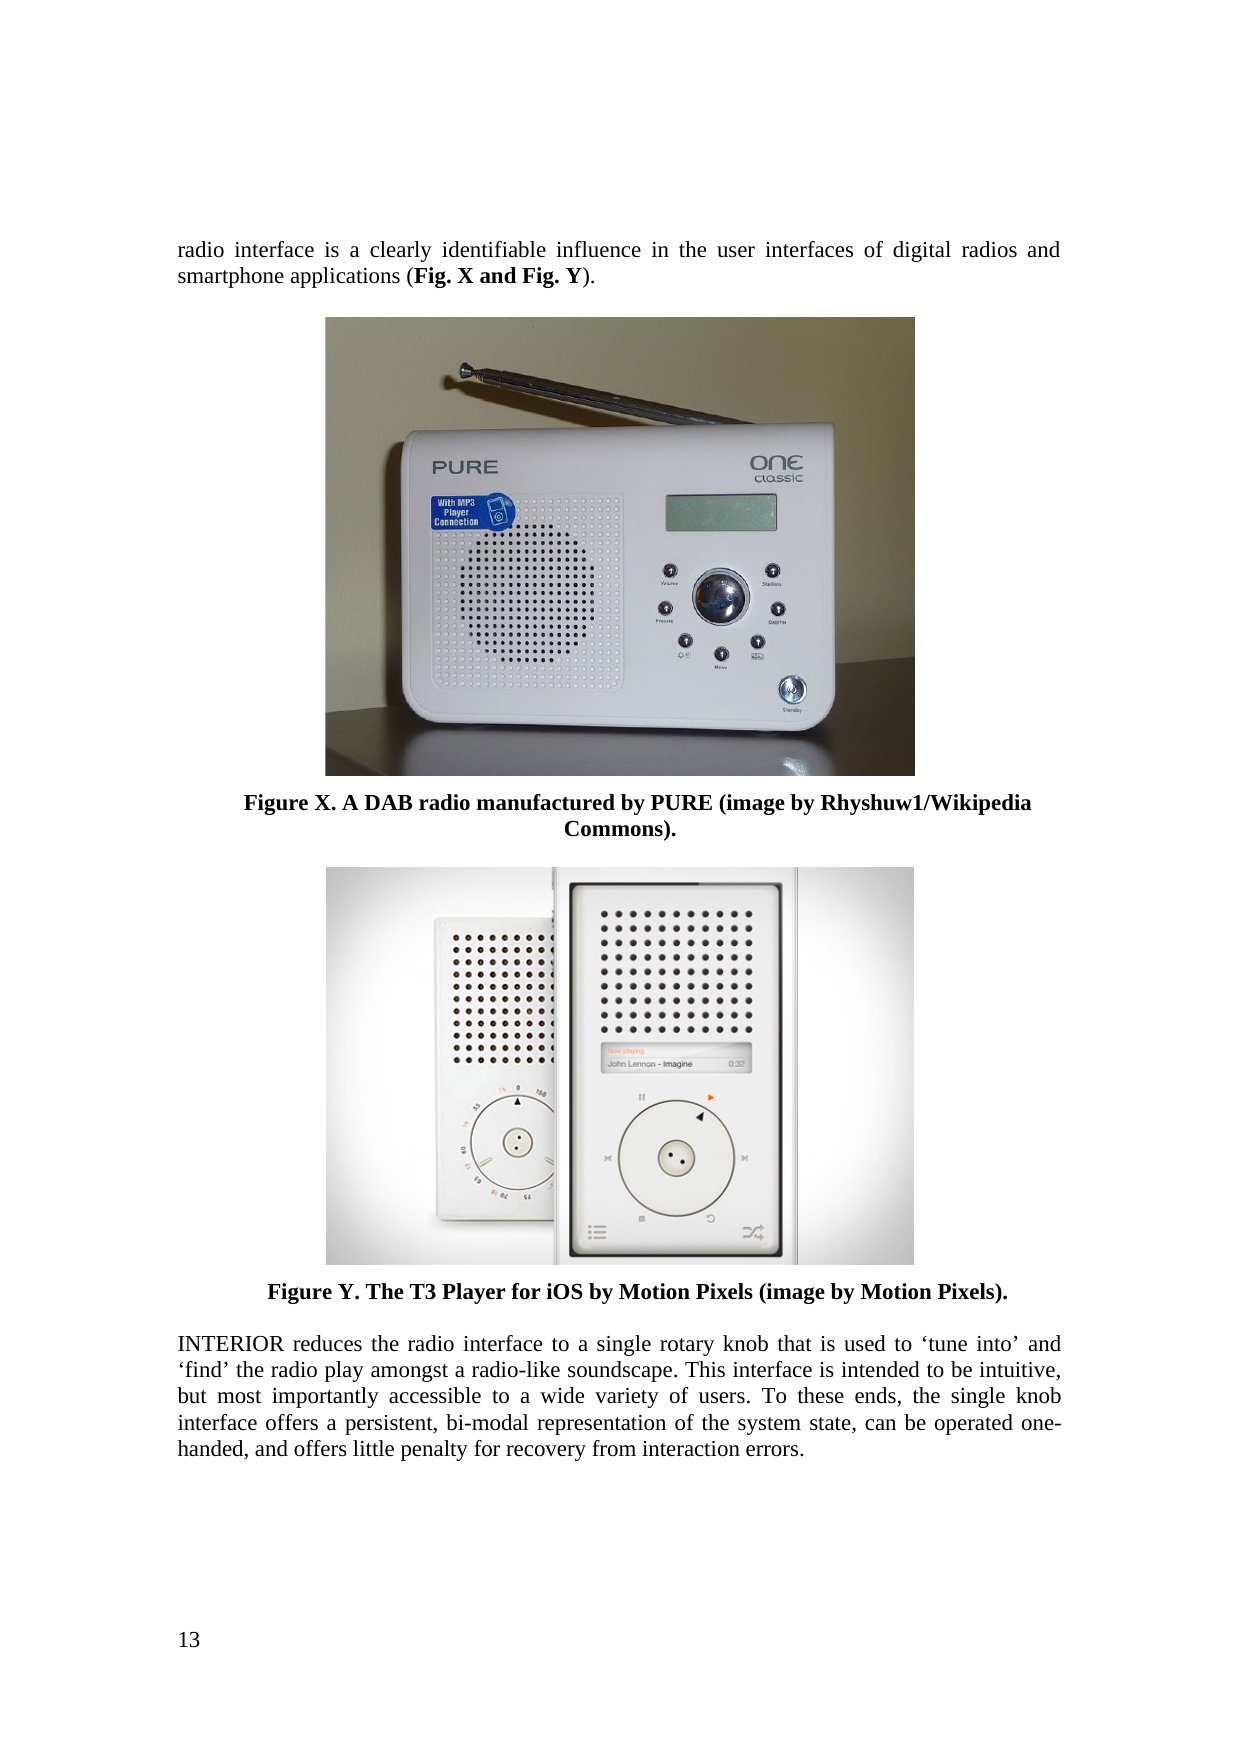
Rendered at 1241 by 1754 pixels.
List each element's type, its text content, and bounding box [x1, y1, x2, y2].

text Figure Y. The T3 Player for iOS by Motion Pixels (image by Motion Pixels). [177, 1278, 1063, 1305]
text Figure X. A DAB radio manufactured by PURE (image by Rhyshuw1/Wikipedia Commons). [177, 788, 1063, 841]
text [177, 236, 1063, 289]
picture [325, 317, 915, 776]
picture [325, 866, 915, 1266]
text INTERIOR reduces the radio interface to a single rotary knob that is used to ‘tune into’ and ‘find’ the radio play amongst a radio-like soundscape. This interface is intended to be intuitive, but most importantly accessible to a wide variety of users. To these ends, the single knob interface offers a persistent, bi-modal representation of the system state, can be operated one-handed, and offers little penalty for recovery from interaction errors. [177, 1330, 1063, 1461]
